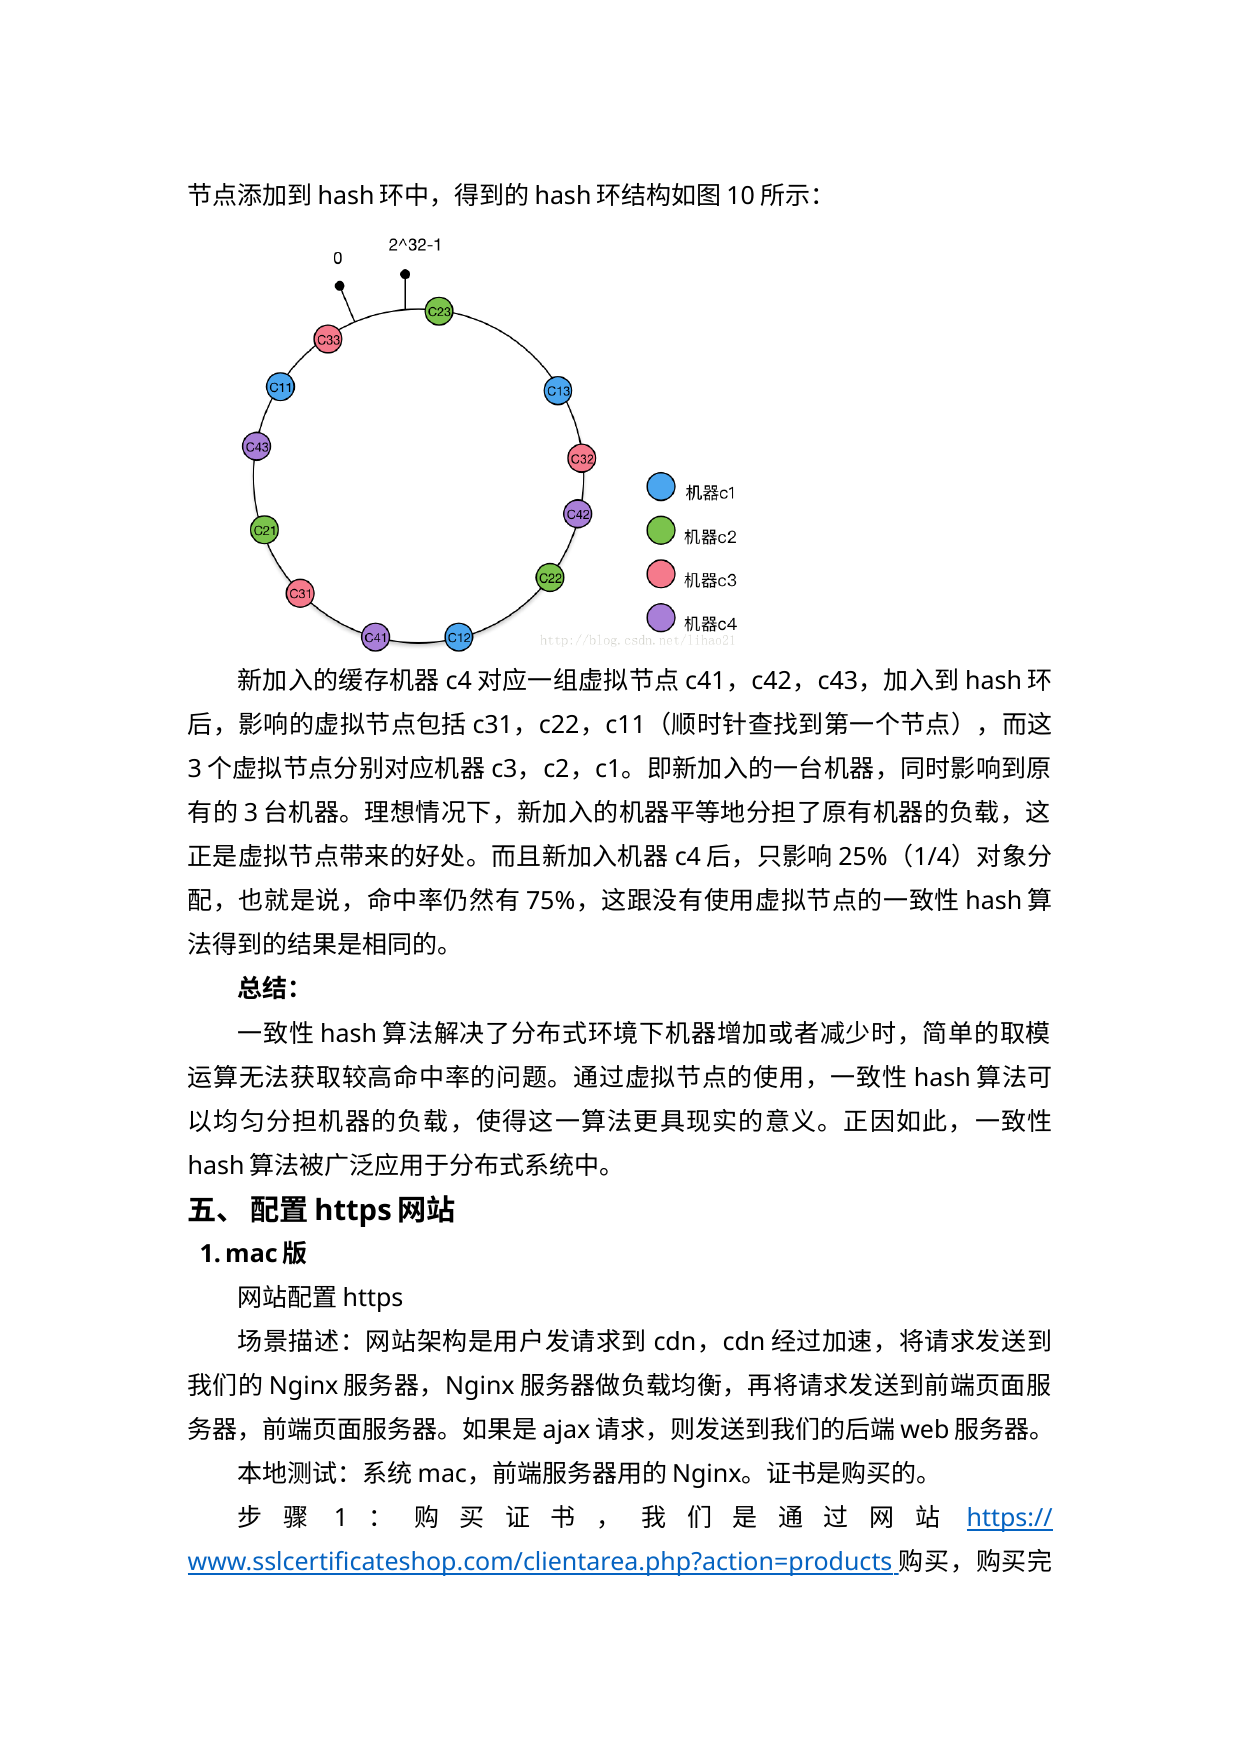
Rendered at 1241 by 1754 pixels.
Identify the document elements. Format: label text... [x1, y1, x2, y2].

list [187, 172, 1053, 216]
list 新加入的缓存机器c4对应一组虚拟节点c41，c42，c43，加入到hash环后，影响的虚拟节点包括c31，c22，c11（顺时针查找到第一个节点），而这3个虚拟节点分别对应机器c3，c2，c1。即新加入的一台机器，同时影响到原有的3台机器。理想情况下，新加入的机器平等地分担了原有机器的负载，这正是虚拟节点带来的好处。而且新加入机器c4后，只影响25%（1/4）对象分配，也就是说，命中率仍然有75%，这跟没有使用虚拟节点的一致性hash算法得到的结果是相同的。 [187, 657, 1053, 965]
list 总结： [187, 965, 1053, 1009]
text 本地测试：系统mac，前端服务器用的Nginx。证书是购买的。 [187, 1450, 1053, 1494]
text 网站配置https [187, 1273, 1053, 1318]
text 场景描述：网站架构是用户发请求到cdn，cdn经过加速，将请求发送到我们的Nginx服务器，Nginx服务器做负载均衡，再将请求发送到前端页面服务器，前端页面服务器。如果是ajax请求，则发送到我们的后端web服务器。 [187, 1318, 1053, 1450]
picture [237, 216, 758, 656]
list mac版 [199, 1229, 1053, 1273]
list 一致性hash算法解决了分布式环境下机器增加或者减少时，简单的取模运算无法获取较高命中率的问题。通过虚拟节点的使用，一致性hash算法可以均匀分担机器的负载，使得这一算法更具现实的意义。正因如此，一致性hash算法被广泛应用于分布式系统中。 [187, 1009, 1053, 1185]
list 配置https网站 [187, 1185, 1053, 1229]
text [187, 1494, 1053, 1582]
